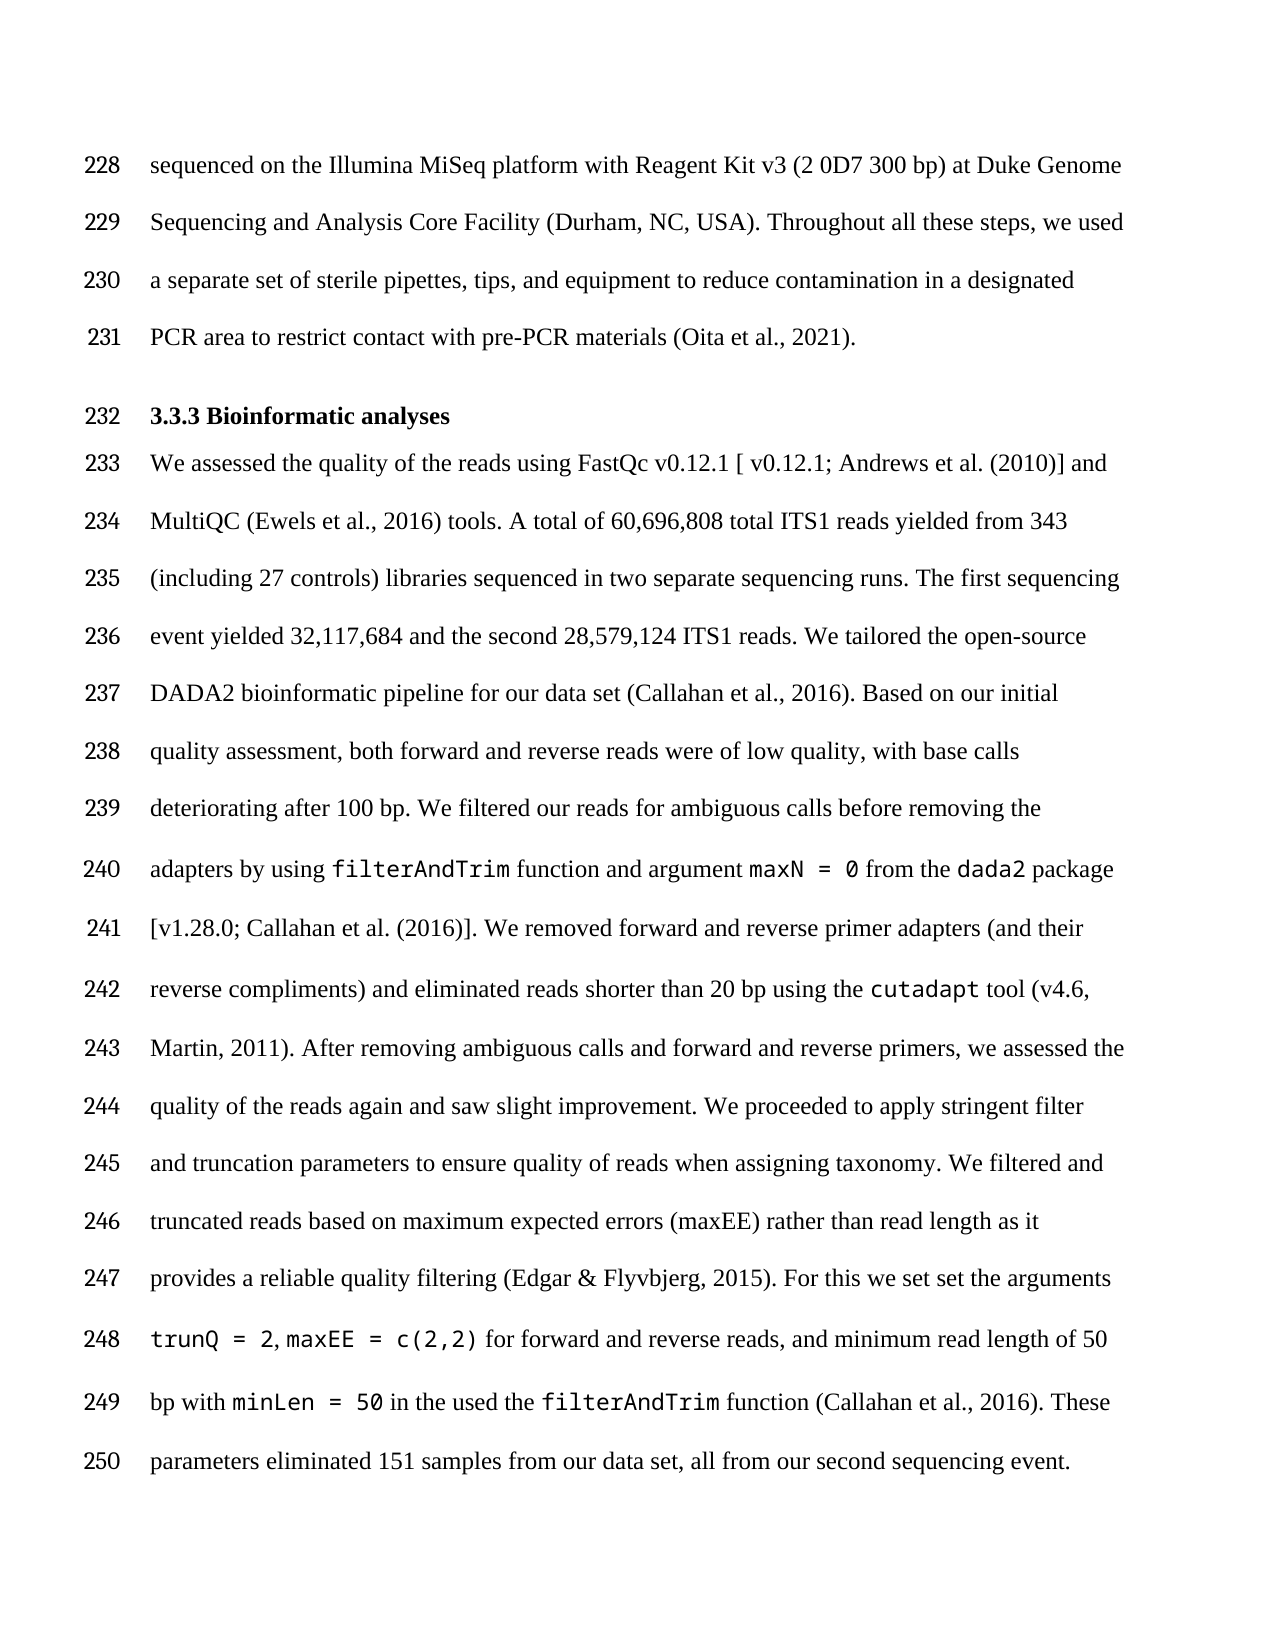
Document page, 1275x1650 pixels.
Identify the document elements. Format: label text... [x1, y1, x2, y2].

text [150, 448, 1125, 1474]
subtitle 3.3.3 Bioinformatic analyses [150, 401, 1125, 429]
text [150, 150, 1125, 351]
